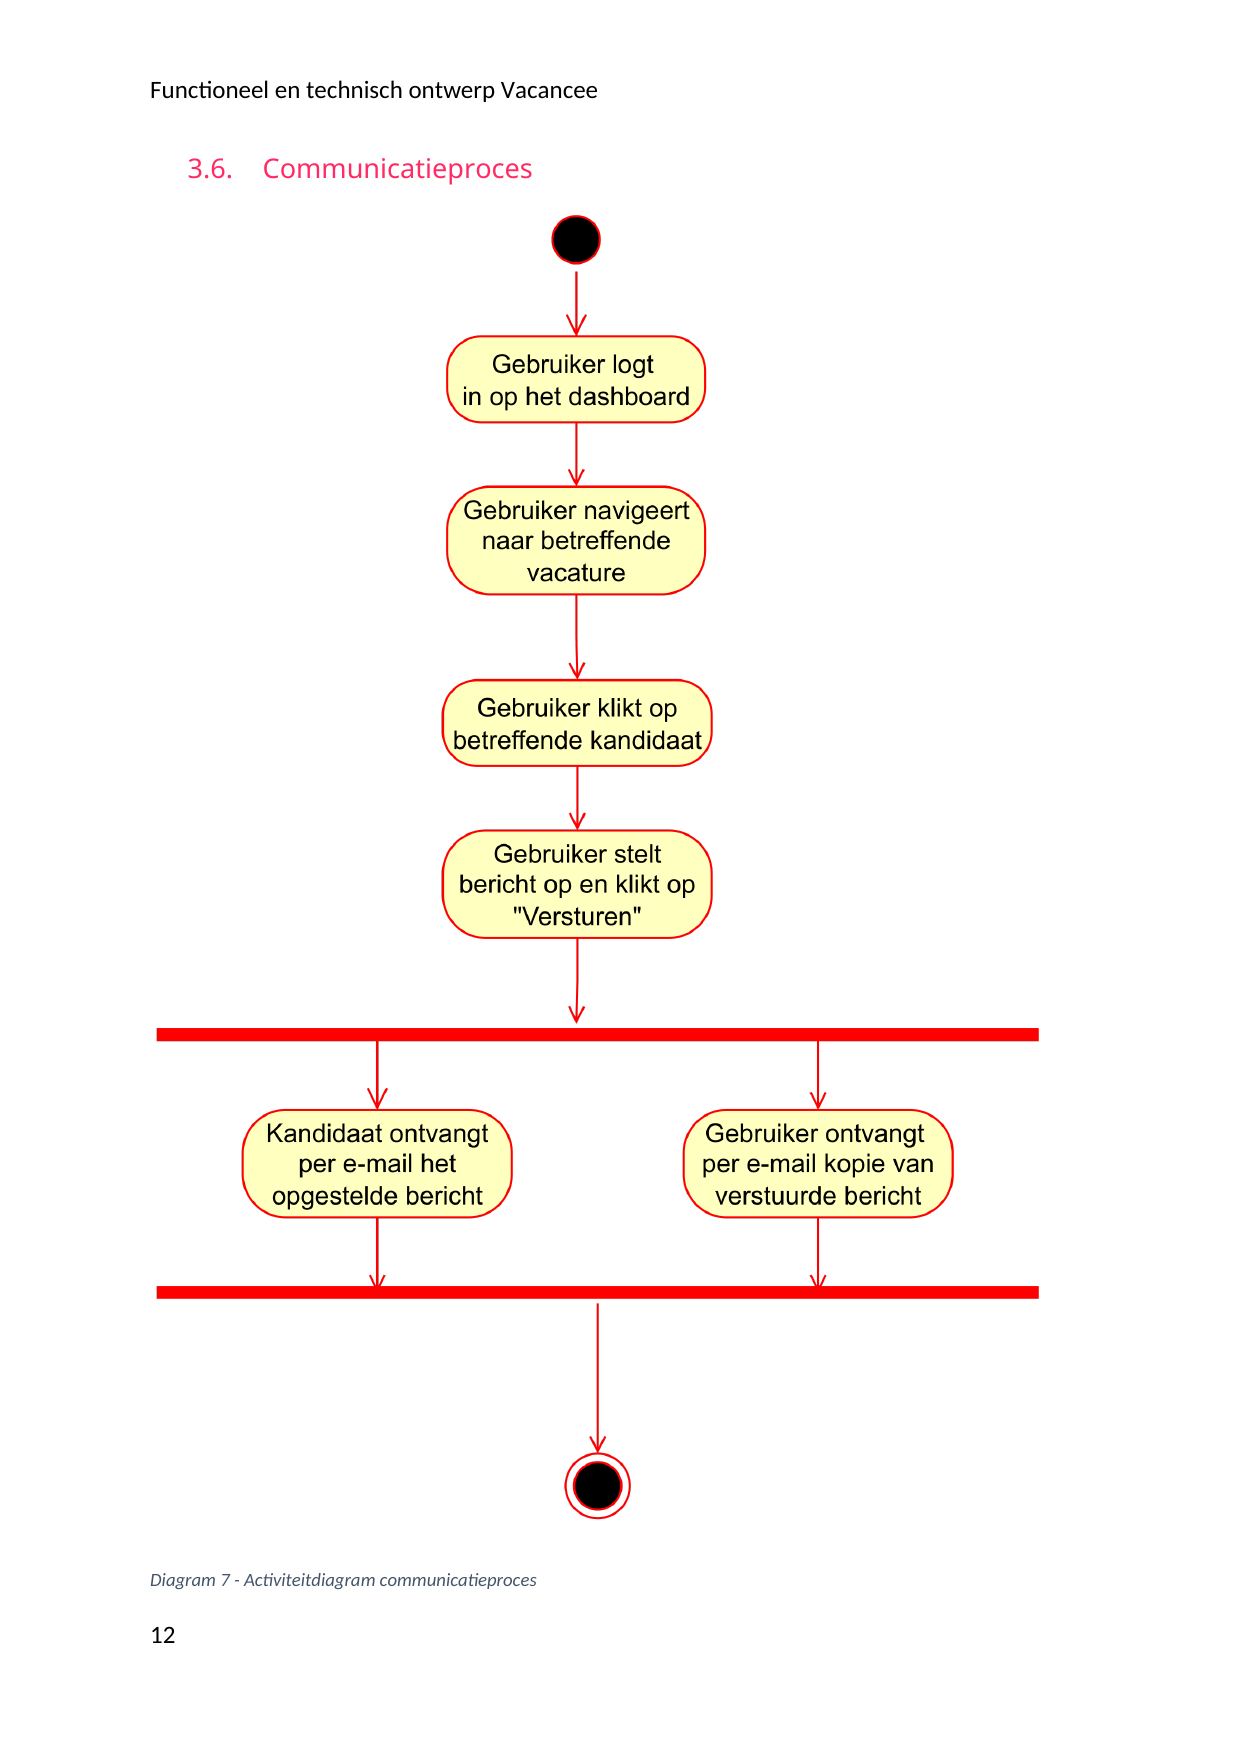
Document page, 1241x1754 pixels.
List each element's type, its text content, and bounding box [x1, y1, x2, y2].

picture [150, 205, 1046, 1523]
subtitle Communicatieproces [187, 150, 1090, 187]
text Diagram 7 - Activiteitdiagram communicatieproces [150, 1568, 1090, 1591]
